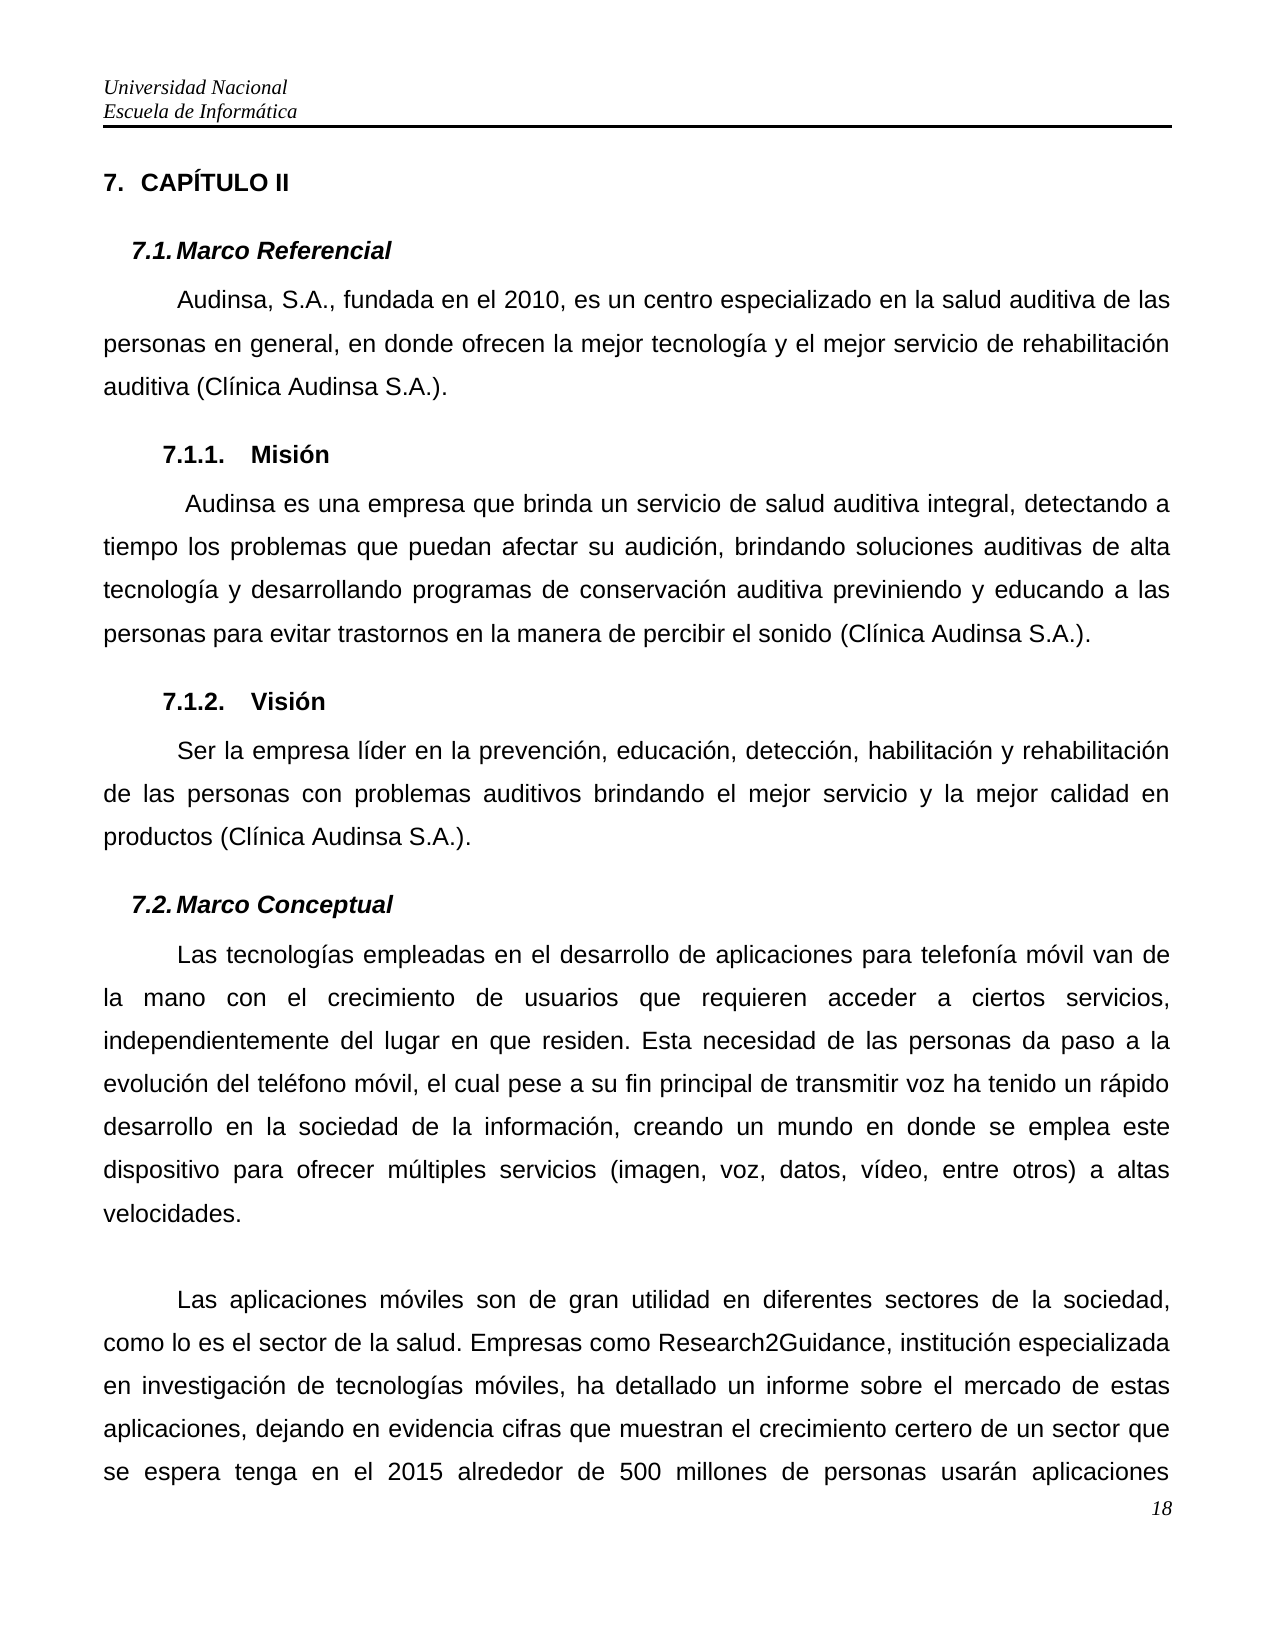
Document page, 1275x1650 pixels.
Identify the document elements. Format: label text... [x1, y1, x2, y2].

text Las tecnologías empleadas en el desarrollo de aplicaciones para telefonía móvil van de la mano con el crecimiento de usuarios que requieren acceder a ciertos servicios, independientemente del lugar en que residen. Esta necesidad de las personas da paso a la evolución del teléfono móvil, el cual pese a su fin principal de transmitir voz ha tenido un rápido desarrollo en la sociedad de la información, creando un mundo en donde se emplea este dispositivo para ofrecer múltiples servicios (imagen, voz, datos, vídeo, entre otros) a altas velocidades. [103, 940, 1172, 1227]
text Audinsa es una empresa que brinda un servicio de salud auditiva integral, detectando a tiempo los problemas que puedan afectar su audición, brindando soluciones auditivas de alta tecnología y desarrollando programas de conservación auditiva previniendo y educando a las personas para evitar trastornos en la manera de percibir el sonido . [103, 489, 1172, 647]
list Marco Referencial [131, 236, 1172, 265]
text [103, 1285, 1172, 1486]
list Marco Conceptual [131, 891, 1172, 919]
text CAPÍTULO II [103, 168, 1172, 197]
text Ser la empresa líder en la prevención, educación, detección, habilitación y rehabilitación de las personas con problemas auditivos brindando el mejor servicio y la mejor calidad en productos . [103, 736, 1172, 851]
text Audinsa, S.A., fundada en el 2010, es un centro especializado en la salud auditiva de las personas en general, en donde ofrecen la mejor tecnología y el mejor servicio de rehabilitación auditiva . [103, 286, 1172, 401]
text Visión [162, 687, 1172, 716]
text Misión [162, 440, 1172, 469]
